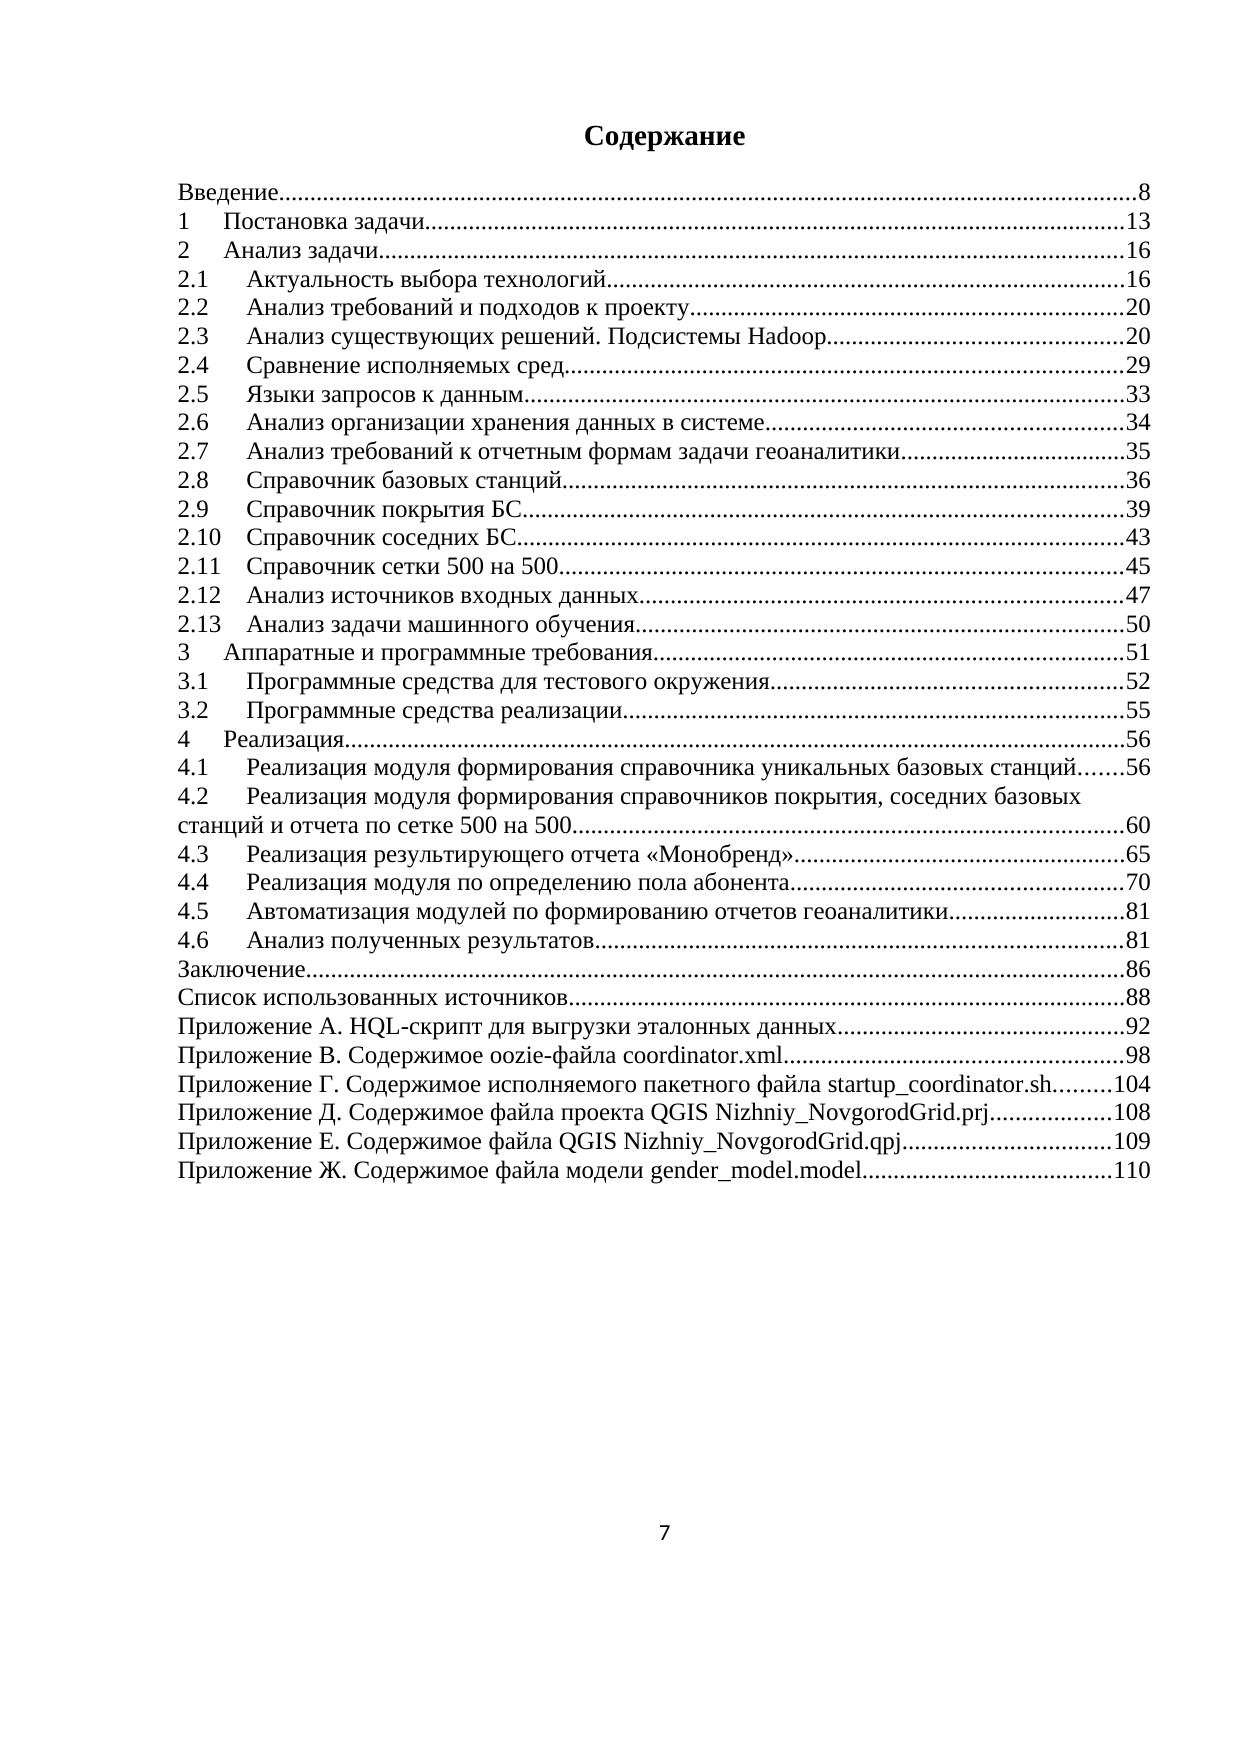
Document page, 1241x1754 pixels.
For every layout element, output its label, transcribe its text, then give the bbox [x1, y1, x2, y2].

text Приложение Г. Содержимое исполняемого пакетного файла startup_coordinator.sh 104 [177, 1069, 1152, 1097]
text 2.11 Справочник сетки 500 на 500 45 [177, 551, 1152, 580]
text 4.2 Реализация модуля формирования справочников покрытия, соседних базовых станций и отчета по сетке 500 на 500 60 [177, 781, 1152, 839]
text 2.3 Анализ существующих решений. Подсистемы Hadoop 20 [177, 321, 1152, 350]
text 2.13 Анализ задачи машинного обучения 50 [177, 609, 1152, 637]
text Заключение 86 [177, 954, 1152, 982]
text 2.10 Справочник соседних БС 43 [177, 522, 1152, 551]
text 2.1 Актуальность выбора технологий 16 [177, 264, 1152, 292]
text 4.1 Реализация модуля формирования справочника уникальных базовых станций 56 [177, 752, 1152, 781]
text 2.7 Анализ требований к отчетным формам задачи геоаналитики 35 [177, 436, 1152, 465]
text 3 Аппаратные и программные требования 51 [177, 637, 1152, 666]
text Содержание [177, 118, 1152, 152]
text 2.9 Справочник покрытия БС 39 [177, 494, 1152, 522]
text 4 Реализация 56 [177, 724, 1152, 752]
text Приложение Д. Содержимое файла проекта QGIS Nizhniy_NovgorodGrid.prj 108 [177, 1097, 1152, 1126]
text Приложение А. HQL-скрипт для выгрузки эталонных данных 92 [177, 1011, 1152, 1040]
text Список использованных источников 88 [177, 982, 1152, 1011]
text 4.3 Реализация результирующего отчета «Монобренд» 65 [177, 839, 1152, 867]
text 4.6 Анализ полученных результатов 81 [177, 925, 1152, 954]
text 2.6 Анализ организации хранения данных в системе 34 [177, 407, 1152, 436]
text 4.4 Реализация модуля по определению пола абонента 70 [177, 867, 1152, 896]
text Введение 8 [177, 177, 1152, 206]
text 1 Постановка задачи 13 [177, 206, 1152, 235]
text 2.8 Справочник базовых станций 36 [177, 465, 1152, 494]
text Приложение В. Содержимое oozie-файла coordinator.xml 98 [177, 1040, 1152, 1069]
text 2.4 Сравнение исполняемых сред 29 [177, 350, 1152, 379]
text Приложение Е. Содержимое файла QGIS Nizhniy_NovgorodGrid.qpj 109 [177, 1126, 1152, 1155]
text 2.2 Анализ требований и подходов к проекту 20 [177, 292, 1152, 321]
text 4.5 Автоматизация модулей по формированию отчетов геоаналитики 81 [177, 896, 1152, 925]
text 2.5 Языки запросов к данным 33 [177, 379, 1152, 407]
text 3.1 Программные средства для тестового окружения 52 [177, 666, 1152, 695]
text 2 Анализ задачи 16 [177, 235, 1152, 264]
text 3.2 Программные средства реализации 55 [177, 695, 1152, 724]
text 2.12 Анализ источников входных данных 47 [177, 580, 1152, 609]
text Приложение Ж. Содержимое файла модели gender_model.model 110 [177, 1155, 1152, 1184]
